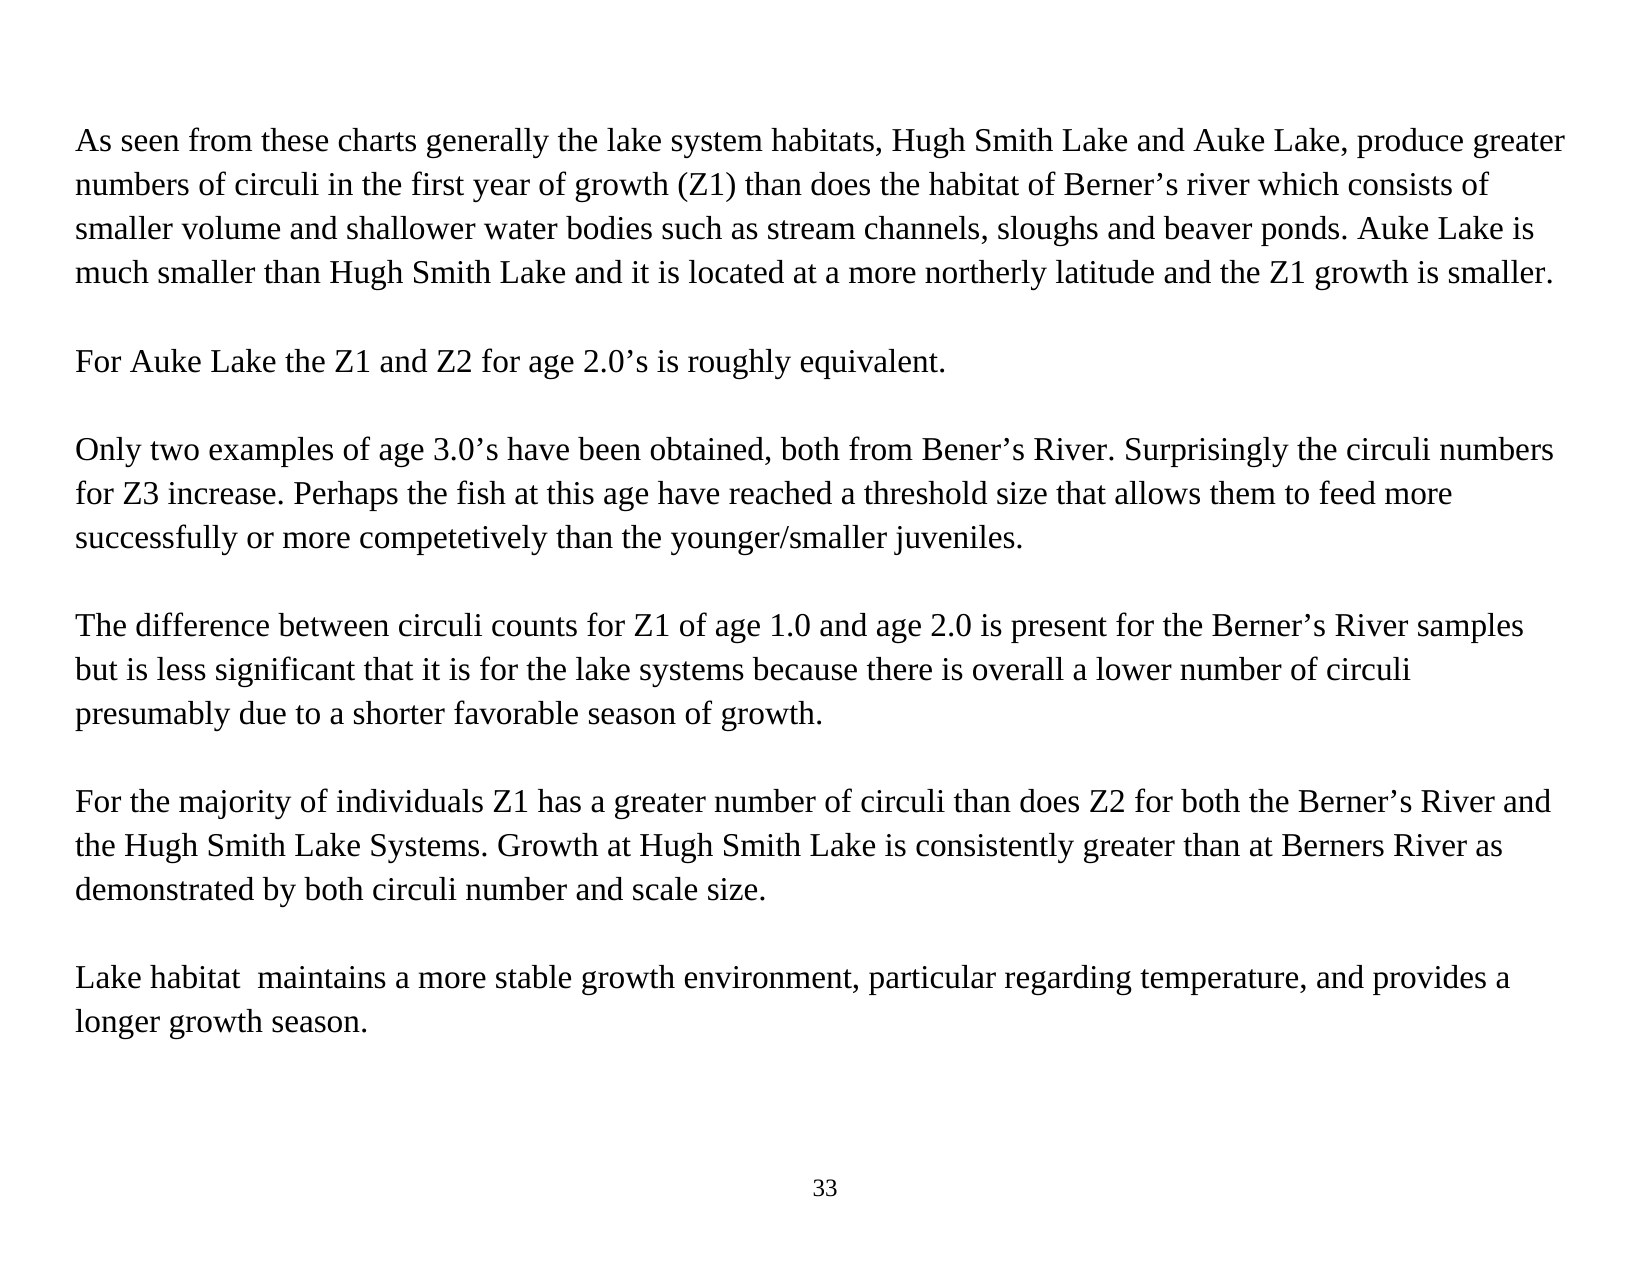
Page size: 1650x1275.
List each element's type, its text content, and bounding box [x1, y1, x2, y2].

text Only two examples of age 3.0’s have been obtained, both from Bener’s River. Surprisingly the circuli numbers for Z3 increase. Perhaps the fish at this age have reached a threshold size that allows them to feed more successfully or more competetively than the younger/smaller juveniles. [75, 429, 1575, 555]
text As seen from these charts generally the lake system habitats, Hugh Smith Lake and Auke Lake, produce greater numbers of circuli in the first year of growth (Z1) than does the habitat of Berner’s river which consists of smaller volume and shallower water bodies such as stream channels, sloughs and beaver ponds. Auke Lake is much smaller than Hugh Smith Lake and it is located at a more northerly latitude and the Z1 growth is smaller. [75, 121, 1575, 291]
text The difference between circuli counts for Z1 of age 1.0 and age 2.0 is present for the Berner’s River samples but is less significant that it is for the lake systems because there is overall a lower number of circuli presumably due to a shorter favorable season of growth. [75, 605, 1575, 732]
text For Auke Lake the Z1 and Z2 for age 2.0’s is roughly equivalent. [75, 341, 1575, 379]
text Lake habitat maintains a more stable growth environment, particular regarding temperature, and provides a longer growth season. [75, 958, 1575, 1040]
text For the majority of individuals Z1 has a greater number of circuli than does Z2 for both the Berner’s River and the Hugh Smith Lake Systems. Growth at Hugh Smith Lake is consistently greater than at Berners River as demonstrated by both circuli number and scale size. [75, 781, 1575, 908]
